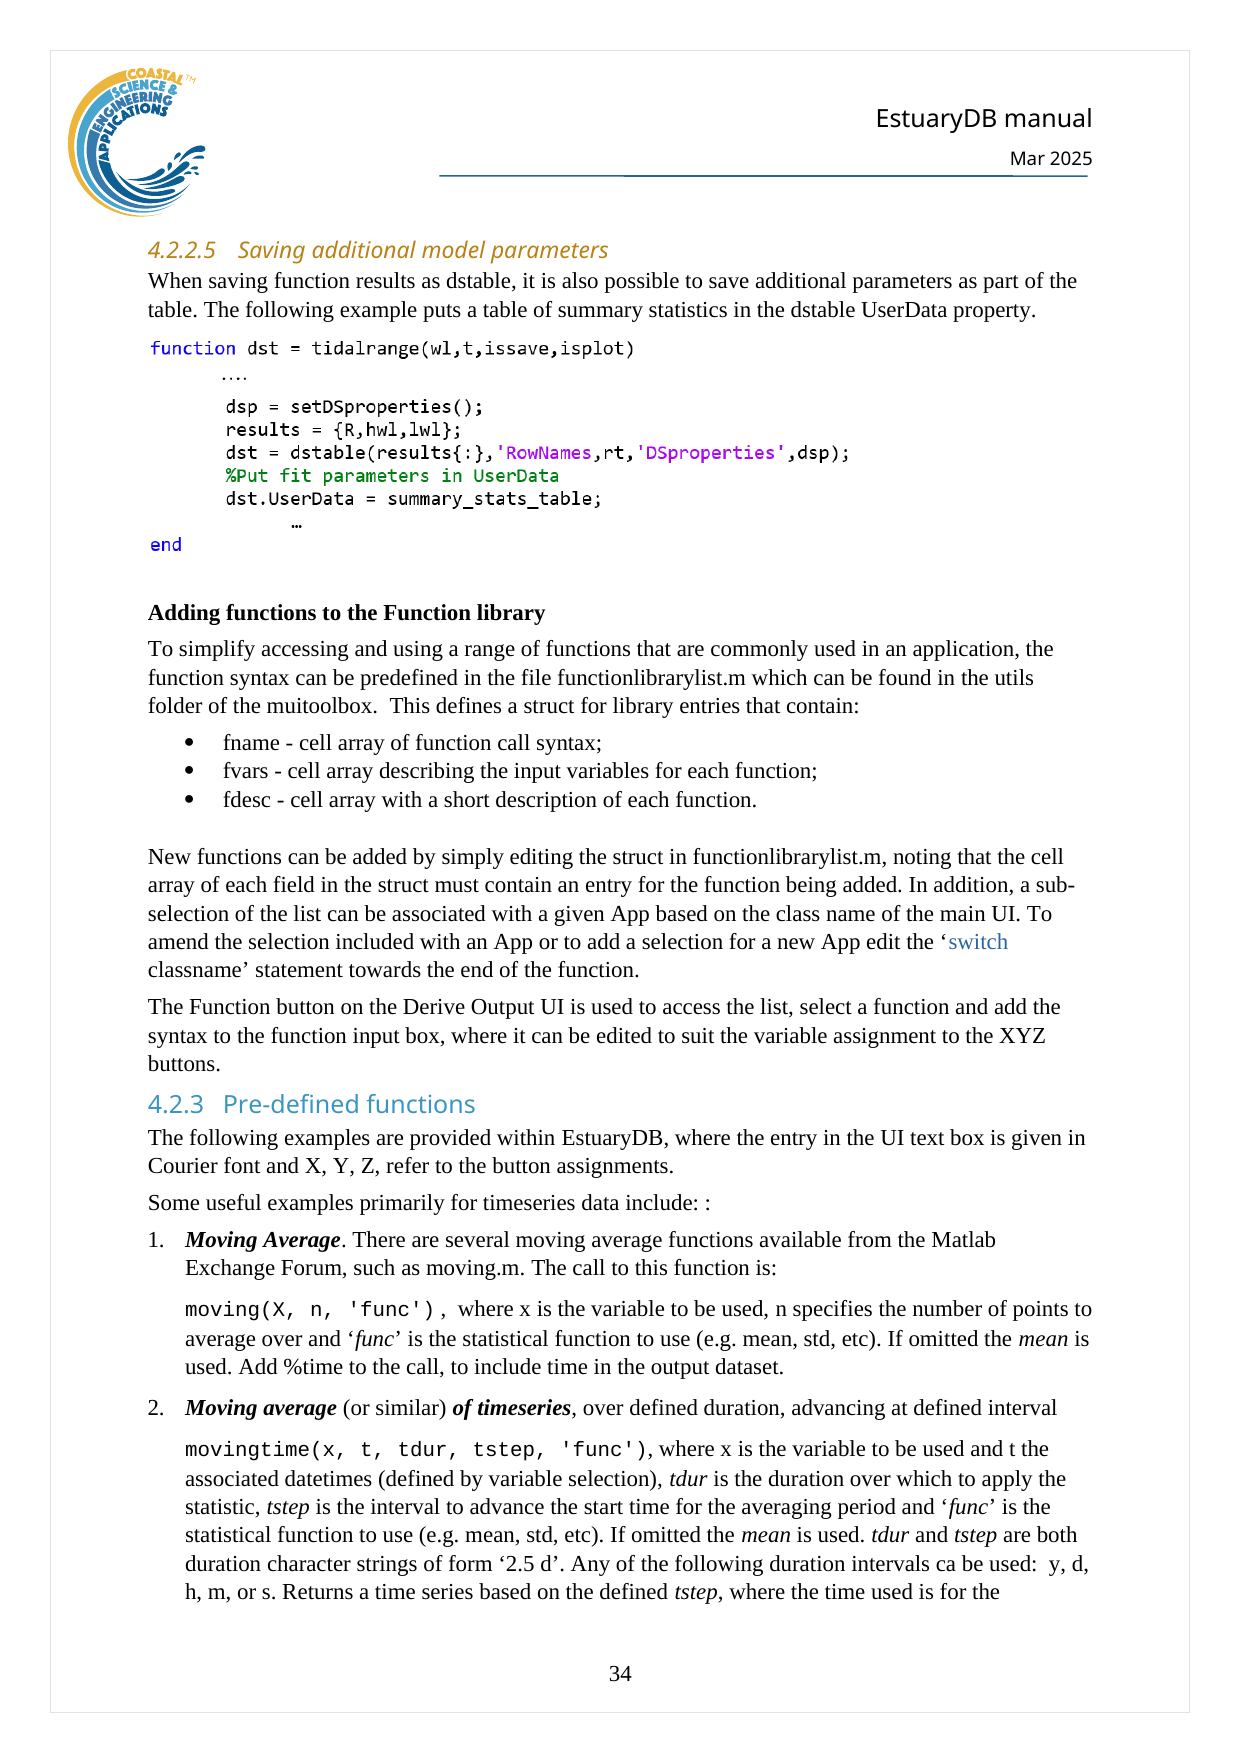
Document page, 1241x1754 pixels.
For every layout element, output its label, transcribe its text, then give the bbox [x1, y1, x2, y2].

text When saving function results as dstable, it is also possible to save additional parameters as part of the table. The following example puts a table of summary statistics in the dstable UserData property. [148, 268, 1093, 322]
text New functions can be added by simply editing the struct in functionlibrarylist.m, noting that the cell array of each field in the struct must contain an entry for the function being added. In addition, a sub-selection of the list can be associated with a given App based on the class name of the main UI. To amend the selection included with an App or to add a selection for a new App edit the ‘switch classname’ statement towards the end of the function. [148, 843, 1093, 983]
text To simplify accessing and using a range of functions that are commonly used in an application, the function syntax can be predefined in the file functionlibrarylist.m which can be found in the utils folder of the muitoolbox. This defines a struct for library entries that contain: [148, 635, 1093, 718]
subtitle Saving additional model parameters [148, 234, 1093, 265]
subtitle Pre-defined functions [148, 1087, 1093, 1121]
list fvars - cell array describing the input variables for each function; [185, 757, 1093, 784]
picture [147, 332, 860, 552]
text The Function button on the Derive Output UI is used to access the list, select a function and add the syntax to the function input box, where it can be edited to suit the variable assignment to the XYZ buttons. [148, 993, 1093, 1076]
list Moving average (or similar) of timeseries, over defined duration, advancing at defined interval [147, 1394, 1093, 1420]
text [185, 1435, 1093, 1605]
list fdesc - cell array with a short description of each function. [185, 786, 1093, 812]
text moving(X, n, 'func') , where x is the variable to be used, n specifies the number of points to average over and ‘func’ is the statistical function to use (e.g. mean, std, etc). If omitted the mean is used. Add %time to the call, to include time in the output dataset. [185, 1295, 1093, 1379]
text The following examples are provided within EstuaryDB, where the entry in the UI text box is given in Courier font and X, Y, Z, refer to the button assignments. [148, 1124, 1093, 1178]
text Some useful examples primarily for timeseries data include: : [148, 1189, 1093, 1215]
text Adding functions to the Function library [148, 598, 1093, 625]
list fname - cell array of function call syntax; [185, 729, 1093, 755]
list Moving Average. There are several moving average functions available from the Matlab Exchange Forum, such as moving.m. The call to this function is: [147, 1226, 1093, 1280]
